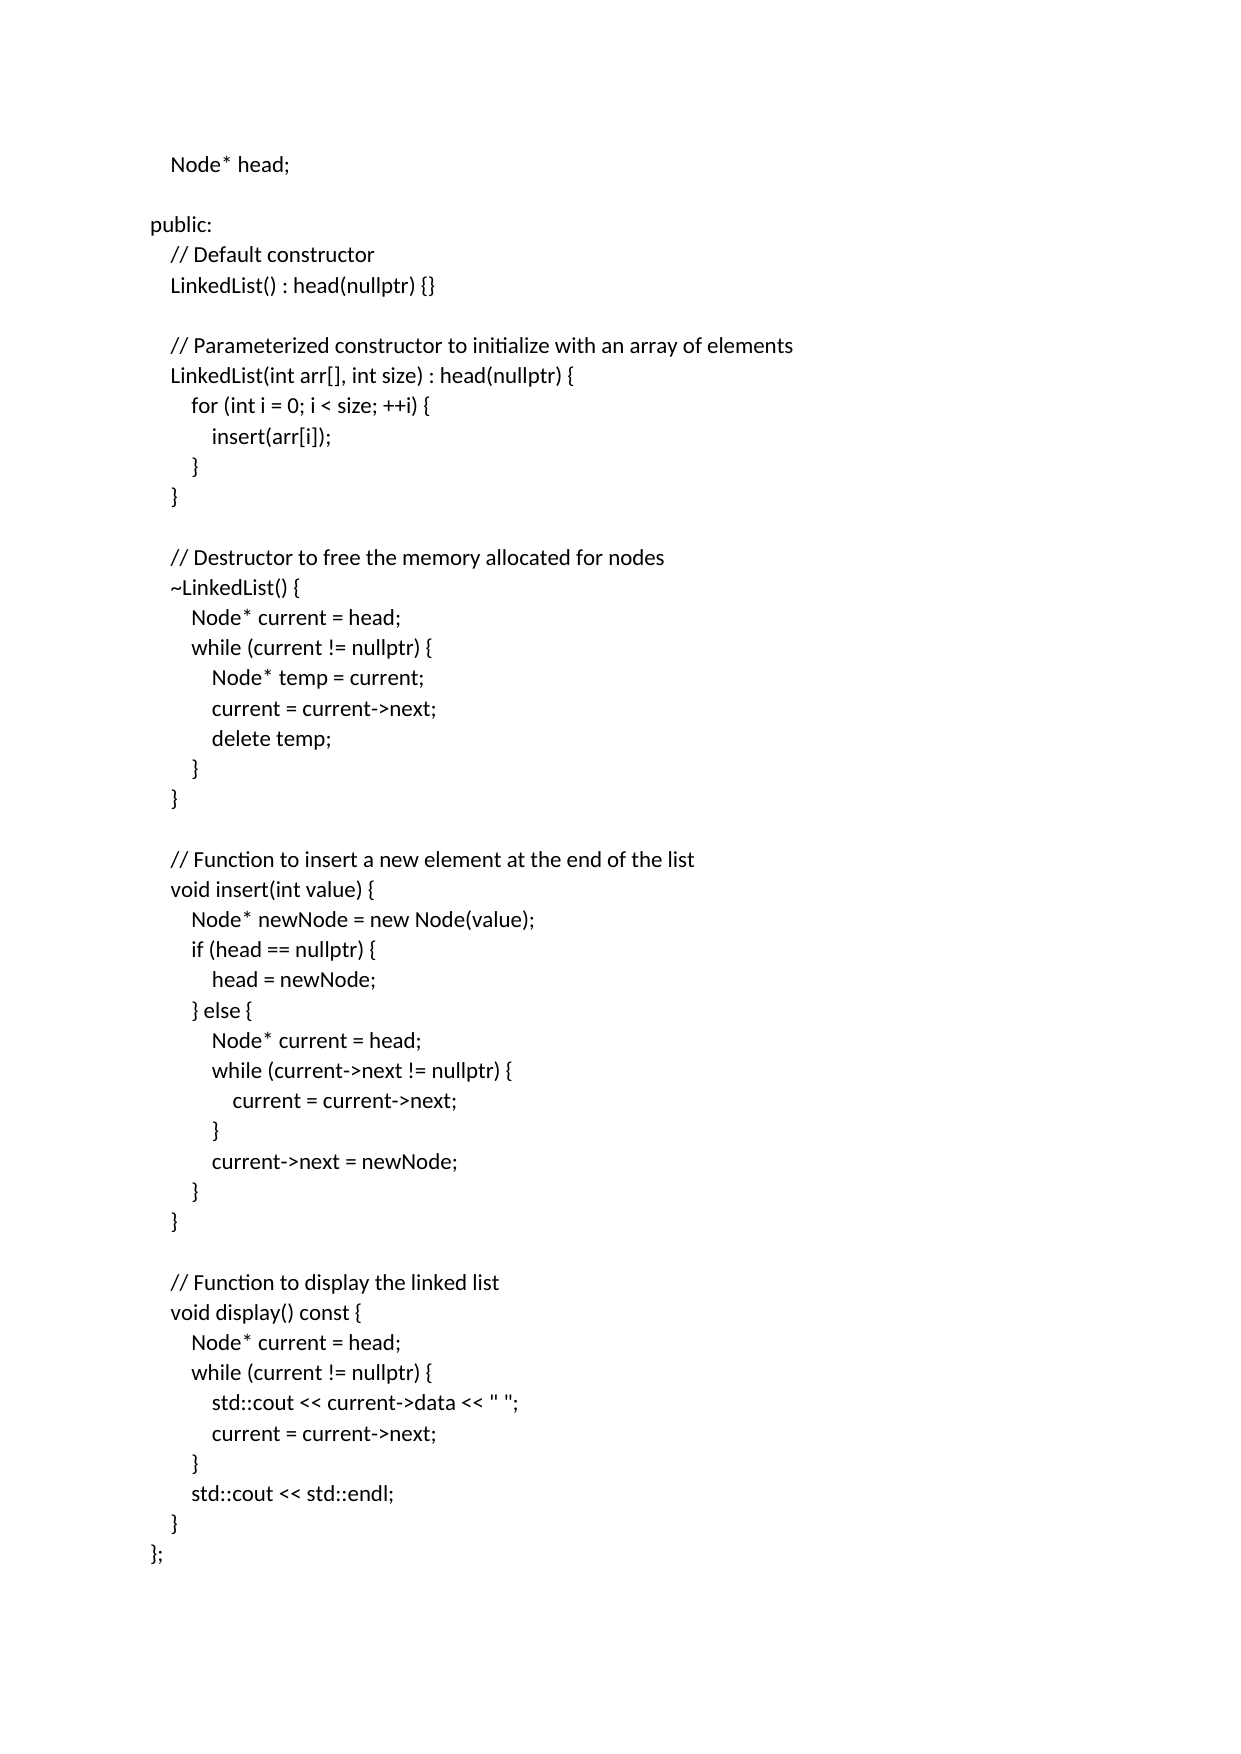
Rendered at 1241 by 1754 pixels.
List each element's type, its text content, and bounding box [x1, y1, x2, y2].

text } [150, 452, 1090, 480]
text current = current->next; [150, 1419, 1090, 1447]
text Node* current = head; [150, 1026, 1090, 1054]
text } [150, 1449, 1090, 1477]
text void insert(int value) { [150, 875, 1090, 903]
text } [150, 1509, 1090, 1537]
text for (int i = 0; i < size; ++i) { [150, 392, 1090, 420]
text if (head == nullptr) { [150, 935, 1090, 963]
text } else { [150, 996, 1090, 1024]
text // Destructor to free the memory allocated for nodes [150, 543, 1090, 571]
text current = current->next; [150, 1086, 1090, 1114]
text // Function to insert a new element at the end of the list [150, 845, 1090, 873]
text } [150, 1177, 1090, 1205]
text }; [150, 1539, 1090, 1568]
text // Parameterized constructor to initialize with an array of elements [150, 331, 1090, 359]
text current = current->next; [150, 694, 1090, 722]
text void display() const { [150, 1298, 1090, 1326]
text LinkedList() : head(nullptr) {} [150, 271, 1090, 299]
text while (current != nullptr) { [150, 633, 1090, 661]
text } [150, 1117, 1090, 1145]
text } [150, 784, 1090, 812]
text Node* temp = current; [150, 663, 1090, 692]
text delete temp; [150, 724, 1090, 752]
text } [150, 482, 1090, 510]
text while (current->next != nullptr) { [150, 1056, 1090, 1084]
text public: [150, 210, 1090, 238]
text Node* current = head; [150, 1328, 1090, 1356]
text Node* current = head; [150, 603, 1090, 631]
text } [150, 1207, 1090, 1235]
text // Function to display the linked list [150, 1268, 1090, 1296]
text Node* head; [150, 150, 1090, 178]
text std::cout << std::endl; [150, 1479, 1090, 1507]
text std::cout << current->data << " "; [150, 1388, 1090, 1417]
text current->next = newNode; [150, 1147, 1090, 1175]
text } [150, 754, 1090, 782]
text Node* newNode = new Node(value); [150, 905, 1090, 933]
text ~LinkedList() { [150, 573, 1090, 601]
text // Default constructor [150, 241, 1090, 269]
text insert(arr[i]); [150, 422, 1090, 450]
text LinkedList(int arr[], int size) : head(nullptr) { [150, 361, 1090, 389]
text head = newNode; [150, 966, 1090, 994]
text while (current != nullptr) { [150, 1358, 1090, 1386]
